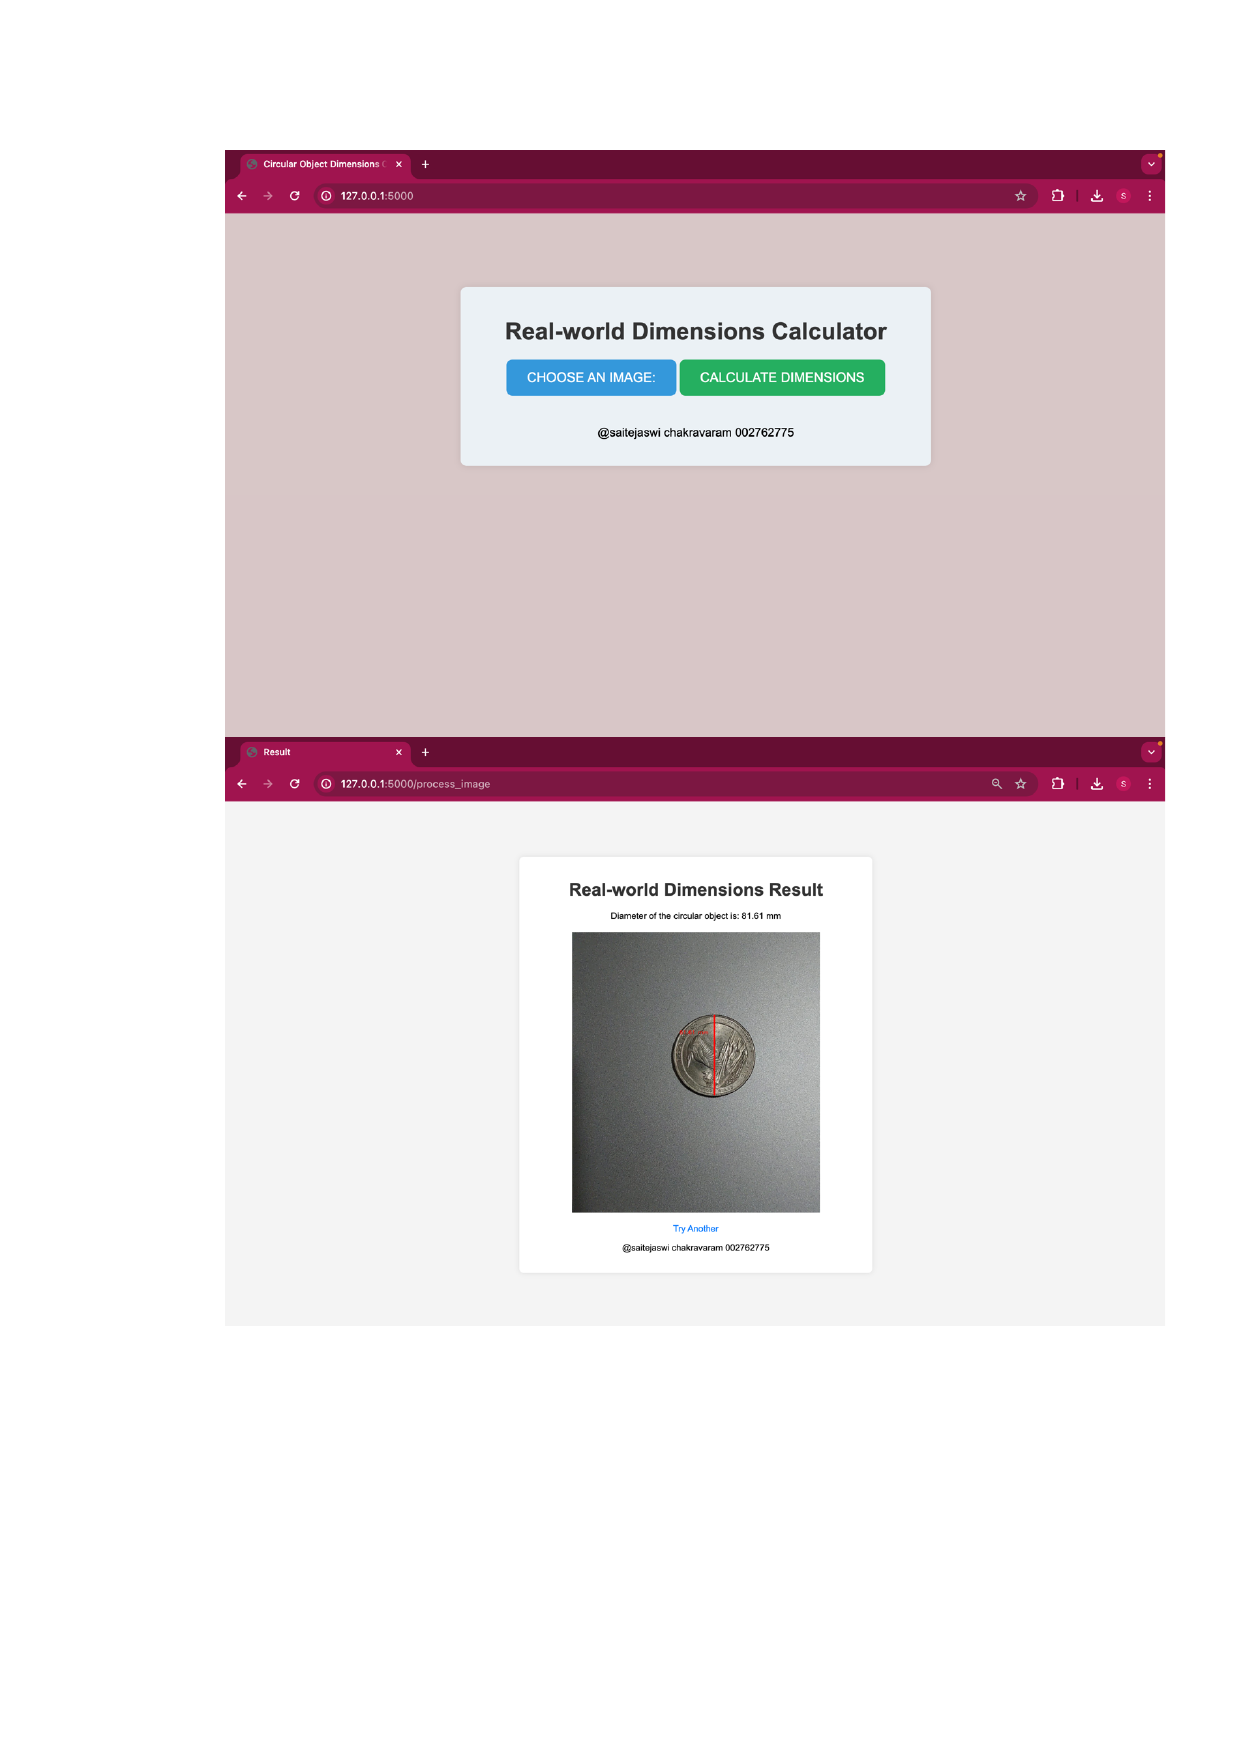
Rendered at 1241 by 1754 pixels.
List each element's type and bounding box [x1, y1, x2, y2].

picture [225, 150, 1166, 1326]
